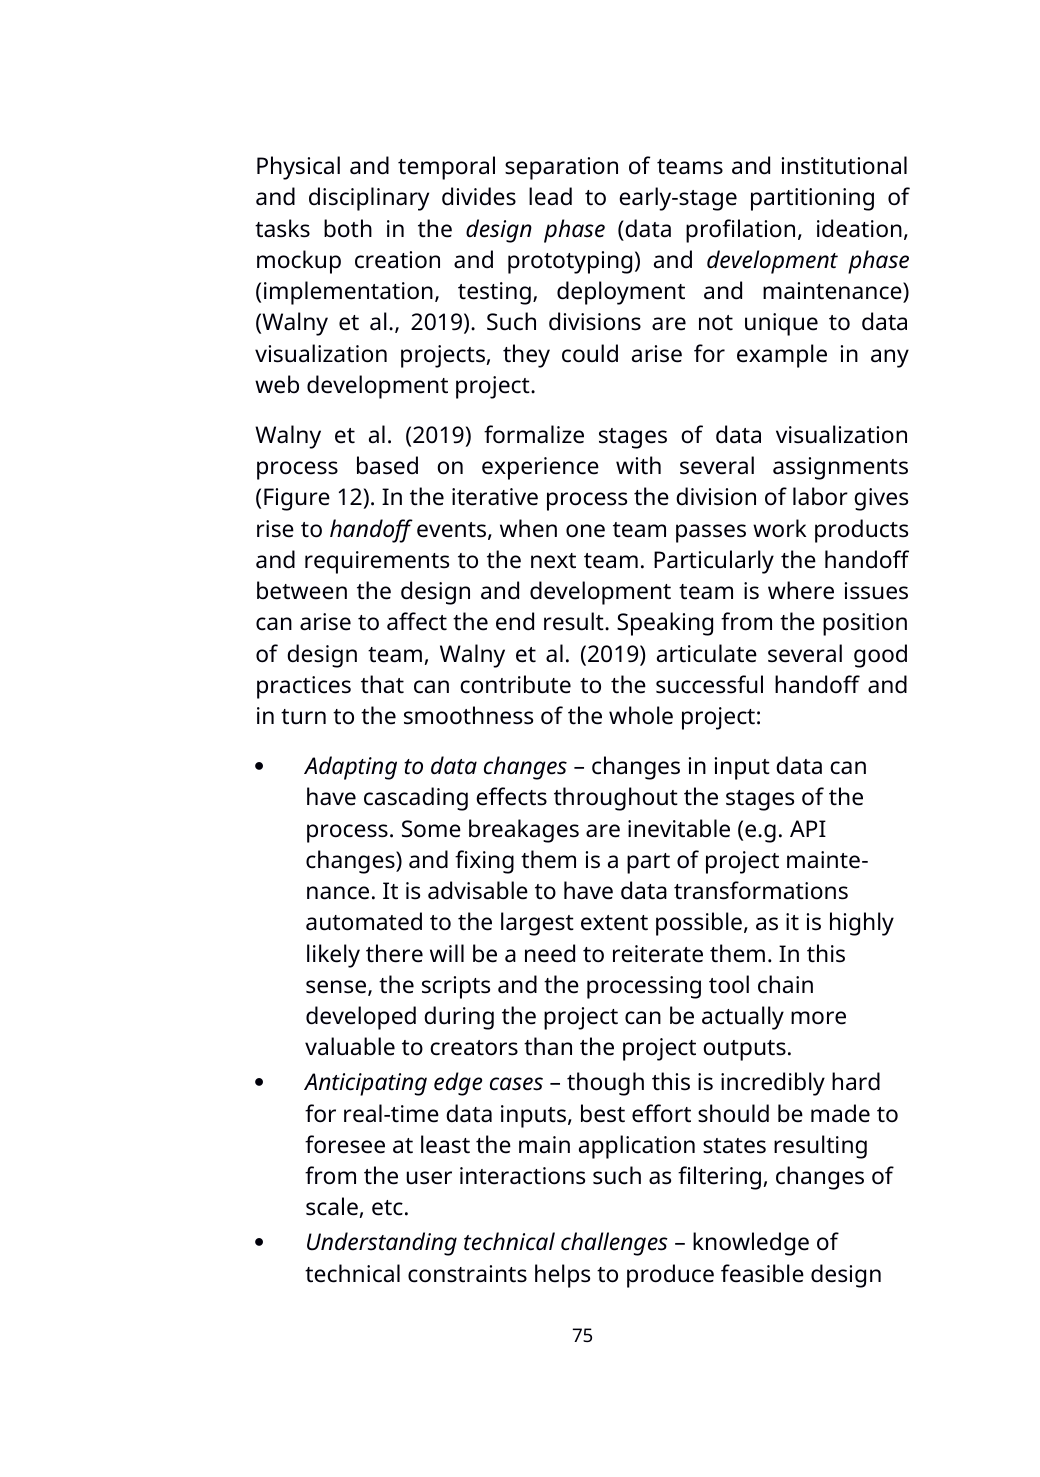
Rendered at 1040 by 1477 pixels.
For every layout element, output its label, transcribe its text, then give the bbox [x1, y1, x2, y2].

list Anticipating edge cases – though this is incredibly hard for real-time data inputs, best effort should be made to foresee at least the main application states resulting from the user interactions such as filtering, changes of scale, etc. [255, 1066, 910, 1222]
text Walny et al. (2019) formalize stages of data visualization process based on experience with several assignments (Figure 12). In the iterative process the division of labor gives rise to handoff events, when one team passes work products and requirements to the next team. Particularly the handoff between the design and development team is where issues can arise to affect the end result. Speaking from the position of design team, Walny et al. (2019) articulate several good practices that can contribute to the successful handoff and in turn to the smoothness of the whole project: [255, 419, 910, 731]
text Physical and temporal separation of teams and institutional and disciplinary divides lead to early-stage partitioning of tasks both in the design phase (data profilation, ideation, mockup creation and prototyping) and development phase (implementation, testing, deployment and maintenance) (Walny et al., 2019). Such divisions are not unique to data visualization projects, they could arise for example in any web development project. [255, 150, 910, 400]
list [255, 1226, 910, 1289]
list Adapting to data changes – changes in input data can have cascading effects throughout the stages of the process. Some breakages are inevitable (e.g. API changes) and fixing them is a part of project maintenance. It is advisable to have data transformations automated to the largest extent possible, as it is highly likely there will be a need to reiterate them. In this sense, the scripts and the processing tool chain developed during the project can be actually more valuable to creators than the project outputs. [255, 750, 910, 1062]
